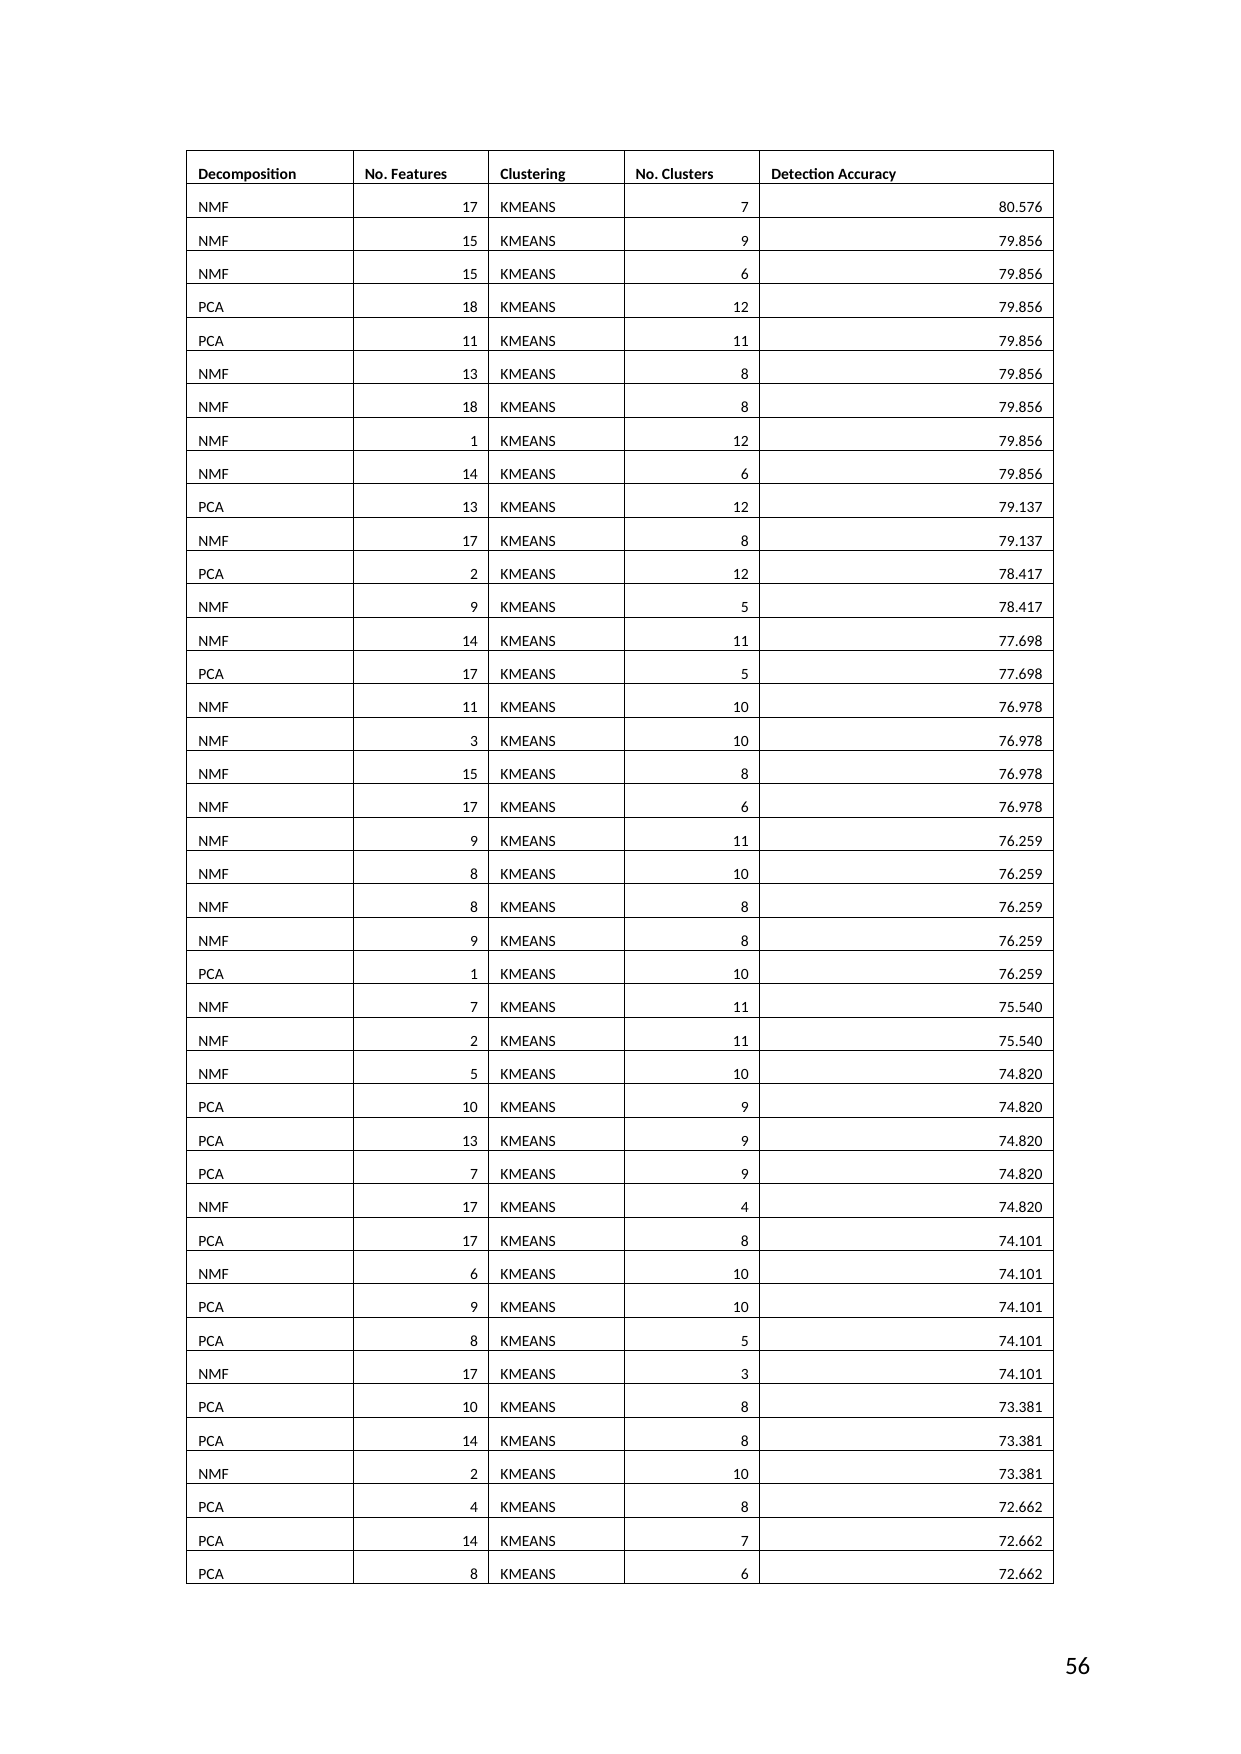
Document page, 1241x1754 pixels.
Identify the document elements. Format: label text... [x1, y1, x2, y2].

table_cell 10 [625, 951, 759, 983]
table_cell 7 [354, 984, 488, 1017]
table_cell 1 [354, 418, 488, 450]
table_cell KMEANS [489, 1151, 624, 1183]
table_cell PCA [187, 651, 353, 683]
table_cell 8 [625, 1218, 759, 1250]
table_cell 10 [625, 1251, 759, 1283]
table_cell NMF [187, 984, 353, 1017]
table_cell KMEANS [489, 284, 624, 317]
table_cell KMEANS [489, 184, 624, 217]
table_cell 8 [625, 751, 759, 783]
table_cell NMF [187, 1351, 353, 1383]
table_cell NMF [187, 184, 353, 217]
table_cell 73.381 [760, 1418, 1053, 1450]
table_cell 17 [354, 1184, 488, 1217]
table_cell NMF [187, 918, 353, 950]
table_cell PCA [187, 1218, 353, 1250]
table_cell 11 [625, 818, 759, 850]
table_cell 14 [354, 1518, 488, 1550]
table_cell 13 [354, 351, 488, 383]
table_cell KMEANS [489, 1251, 624, 1283]
table_cell 72.662 [760, 1551, 1053, 1583]
table_cell 79.856 [760, 251, 1053, 283]
table_cell 2 [354, 1018, 488, 1050]
table_cell 13 [354, 1118, 488, 1150]
table_cell 10 [625, 851, 759, 883]
table_cell KMEANS [489, 1318, 624, 1350]
table_cell 79.856 [760, 384, 1053, 417]
table_cell 3 [625, 1351, 759, 1383]
table_cell 76.978 [760, 784, 1053, 817]
table_cell PCA [187, 1384, 353, 1417]
table_cell 11 [625, 318, 759, 350]
table_cell 17 [354, 184, 488, 217]
table_cell 2 [354, 1451, 488, 1483]
table_cell KMEANS [489, 551, 624, 583]
table_header Clustering [489, 151, 624, 183]
table_cell 79.137 [760, 484, 1053, 517]
table_cell 79.856 [760, 351, 1053, 383]
table_cell 4 [625, 1184, 759, 1217]
table_cell 15 [354, 751, 488, 783]
table_cell KMEANS [489, 251, 624, 283]
table_cell KMEANS [489, 1351, 624, 1383]
table_cell 8 [625, 1418, 759, 1450]
table_cell PCA [187, 284, 353, 317]
table_cell KMEANS [489, 1184, 624, 1217]
table_cell 74.101 [760, 1318, 1053, 1350]
table_cell PCA [187, 1551, 353, 1583]
table_cell NMF [187, 384, 353, 417]
table_cell 11 [625, 984, 759, 1017]
table_cell 79.856 [760, 284, 1053, 317]
table_cell 14 [354, 1418, 488, 1450]
table_cell 9 [354, 918, 488, 950]
table_cell KMEANS [489, 1384, 624, 1417]
table_cell 8 [625, 384, 759, 417]
table_cell 9 [354, 584, 488, 617]
table_cell 76.259 [760, 884, 1053, 917]
table_cell NMF [187, 784, 353, 817]
table_cell PCA [187, 484, 353, 517]
table_cell PCA [187, 1118, 353, 1150]
table_cell KMEANS [489, 851, 624, 883]
table_cell 76.259 [760, 951, 1053, 983]
table_cell KMEANS [489, 1484, 624, 1517]
table_cell PCA [187, 1484, 353, 1517]
table_cell 18 [354, 384, 488, 417]
table_cell PCA [187, 1084, 353, 1117]
table_cell 79.856 [760, 451, 1053, 483]
table_cell KMEANS [489, 351, 624, 383]
table_cell KMEANS [489, 684, 624, 717]
table_cell 76.259 [760, 918, 1053, 950]
table_cell 9 [625, 1151, 759, 1183]
table_cell 11 [354, 684, 488, 717]
table_cell KMEANS [489, 451, 624, 483]
table_cell KMEANS [489, 484, 624, 517]
table_cell 7 [354, 1151, 488, 1183]
table_cell 10 [625, 1284, 759, 1317]
table_cell 8 [354, 884, 488, 917]
table_cell 8 [354, 1318, 488, 1350]
table_cell 74.101 [760, 1218, 1053, 1250]
table_cell 74.820 [760, 1118, 1053, 1150]
table_cell NMF [187, 718, 353, 750]
table_cell NMF [187, 1251, 353, 1283]
table_cell NMF [187, 1184, 353, 1217]
table_cell KMEANS [489, 984, 624, 1017]
table_header No. Features [354, 151, 488, 183]
table_cell KMEANS [489, 1518, 624, 1550]
table_cell NMF [187, 418, 353, 450]
table_cell KMEANS [489, 618, 624, 650]
table_cell 3 [354, 718, 488, 750]
table_cell 73.381 [760, 1384, 1053, 1417]
table_cell 8 [354, 1551, 488, 1583]
table_cell PCA [187, 1518, 353, 1550]
table_header Detection Accuracy [760, 151, 1053, 183]
table_cell 6 [625, 1551, 759, 1583]
table_cell 10 [354, 1084, 488, 1117]
table_cell 78.417 [760, 584, 1053, 617]
table_cell 11 [625, 618, 759, 650]
table_cell 72.662 [760, 1484, 1053, 1517]
table_cell 11 [625, 1018, 759, 1050]
table_cell 17 [354, 784, 488, 817]
table_cell NMF [187, 351, 353, 383]
table_cell 10 [625, 1451, 759, 1483]
table_cell 12 [625, 284, 759, 317]
table_cell 74.101 [760, 1251, 1053, 1283]
table_cell NMF [187, 218, 353, 250]
table_cell KMEANS [489, 884, 624, 917]
table_cell 17 [354, 1351, 488, 1383]
table_cell KMEANS [489, 751, 624, 783]
table_cell 77.698 [760, 651, 1053, 683]
table_cell 13 [354, 484, 488, 517]
table_cell NMF [187, 818, 353, 850]
table_cell 5 [625, 584, 759, 617]
table_cell KMEANS [489, 1418, 624, 1450]
table_cell 6 [354, 1251, 488, 1283]
table_cell NMF [187, 1018, 353, 1050]
table_header Decomposition [187, 151, 353, 183]
table_cell 9 [625, 218, 759, 250]
table_cell 76.259 [760, 851, 1053, 883]
table_cell PCA [187, 1284, 353, 1317]
table_cell PCA [187, 318, 353, 350]
table_cell KMEANS [489, 1118, 624, 1150]
table_cell KMEANS [489, 318, 624, 350]
table_cell 80.576 [760, 184, 1053, 217]
table_cell PCA [187, 1318, 353, 1350]
table_cell 17 [354, 1218, 488, 1250]
table_cell NMF [187, 451, 353, 483]
table_cell 74.820 [760, 1084, 1053, 1117]
table_cell KMEANS [489, 718, 624, 750]
table_cell KMEANS [489, 784, 624, 817]
table_cell 8 [354, 851, 488, 883]
table_cell NMF [187, 618, 353, 650]
table_cell NMF [187, 851, 353, 883]
table_cell 79.137 [760, 518, 1053, 550]
table_cell PCA [187, 1418, 353, 1450]
table_cell 15 [354, 251, 488, 283]
table_cell 17 [354, 651, 488, 683]
table_cell 12 [625, 551, 759, 583]
table_cell 8 [625, 518, 759, 550]
table_cell 12 [625, 418, 759, 450]
table_cell 74.820 [760, 1151, 1053, 1183]
table_cell KMEANS [489, 651, 624, 683]
table_cell 79.856 [760, 318, 1053, 350]
table_cell 7 [625, 1518, 759, 1550]
table_cell KMEANS [489, 518, 624, 550]
table_cell NMF [187, 251, 353, 283]
table_cell 74.820 [760, 1051, 1053, 1083]
table_cell 74.101 [760, 1351, 1053, 1383]
table_cell 5 [354, 1051, 488, 1083]
table_cell 74.820 [760, 1184, 1053, 1217]
table_cell 4 [354, 1484, 488, 1517]
table_cell PCA [187, 551, 353, 583]
table_cell NMF [187, 684, 353, 717]
table_cell 9 [625, 1118, 759, 1150]
table_cell 9 [625, 1084, 759, 1117]
table_cell 10 [354, 1384, 488, 1417]
table_cell 14 [354, 618, 488, 650]
table_cell 8 [625, 884, 759, 917]
table_cell 76.978 [760, 684, 1053, 717]
table_cell PCA [187, 951, 353, 983]
table_cell 12 [625, 484, 759, 517]
table_cell 1 [354, 951, 488, 983]
table_cell KMEANS [489, 951, 624, 983]
table_cell KMEANS [489, 1018, 624, 1050]
table_cell 8 [625, 1384, 759, 1417]
table_cell 8 [625, 1484, 759, 1517]
table_cell 79.856 [760, 218, 1053, 250]
table_cell 73.381 [760, 1451, 1053, 1483]
table_cell 78.417 [760, 551, 1053, 583]
table_cell 5 [625, 651, 759, 683]
table_cell 10 [625, 1051, 759, 1083]
table_cell 9 [354, 818, 488, 850]
table_cell KMEANS [489, 384, 624, 417]
table_cell 5 [625, 1318, 759, 1350]
table_cell NMF [187, 584, 353, 617]
table_cell 14 [354, 451, 488, 483]
table_cell KMEANS [489, 1551, 624, 1583]
table_cell KMEANS [489, 1218, 624, 1250]
table_cell 72.662 [760, 1518, 1053, 1550]
table_cell 6 [625, 451, 759, 483]
table_cell NMF [187, 518, 353, 550]
table_cell 75.540 [760, 984, 1053, 1017]
table_cell KMEANS [489, 584, 624, 617]
table_cell 6 [625, 784, 759, 817]
table_cell 15 [354, 218, 488, 250]
table_cell KMEANS [489, 1051, 624, 1083]
table_cell PCA [187, 1151, 353, 1183]
table_cell KMEANS [489, 1084, 624, 1117]
table_header No. Clusters [625, 151, 759, 183]
table_cell NMF [187, 751, 353, 783]
table_cell NMF [187, 1451, 353, 1483]
table_cell 79.856 [760, 418, 1053, 450]
table_cell KMEANS [489, 218, 624, 250]
table_cell 18 [354, 284, 488, 317]
table_cell 9 [354, 1284, 488, 1317]
table_cell 11 [354, 318, 488, 350]
table_cell 10 [625, 684, 759, 717]
table_cell 76.978 [760, 751, 1053, 783]
table_cell NMF [187, 1051, 353, 1083]
table_cell KMEANS [489, 1451, 624, 1483]
table_cell 10 [625, 718, 759, 750]
table_cell 6 [625, 251, 759, 283]
table_cell 74.101 [760, 1284, 1053, 1317]
table_cell 17 [354, 518, 488, 550]
table_cell 77.698 [760, 618, 1053, 650]
table_cell NMF [187, 884, 353, 917]
table_cell 8 [625, 918, 759, 950]
table_cell 76.978 [760, 718, 1053, 750]
table_cell 2 [354, 551, 488, 583]
table_cell KMEANS [489, 418, 624, 450]
table_cell KMEANS [489, 918, 624, 950]
table_cell 7 [625, 184, 759, 217]
table_cell KMEANS [489, 818, 624, 850]
table_cell 76.259 [760, 818, 1053, 850]
table_cell 8 [625, 351, 759, 383]
table_cell KMEANS [489, 1284, 624, 1317]
table_cell 75.540 [760, 1018, 1053, 1050]
